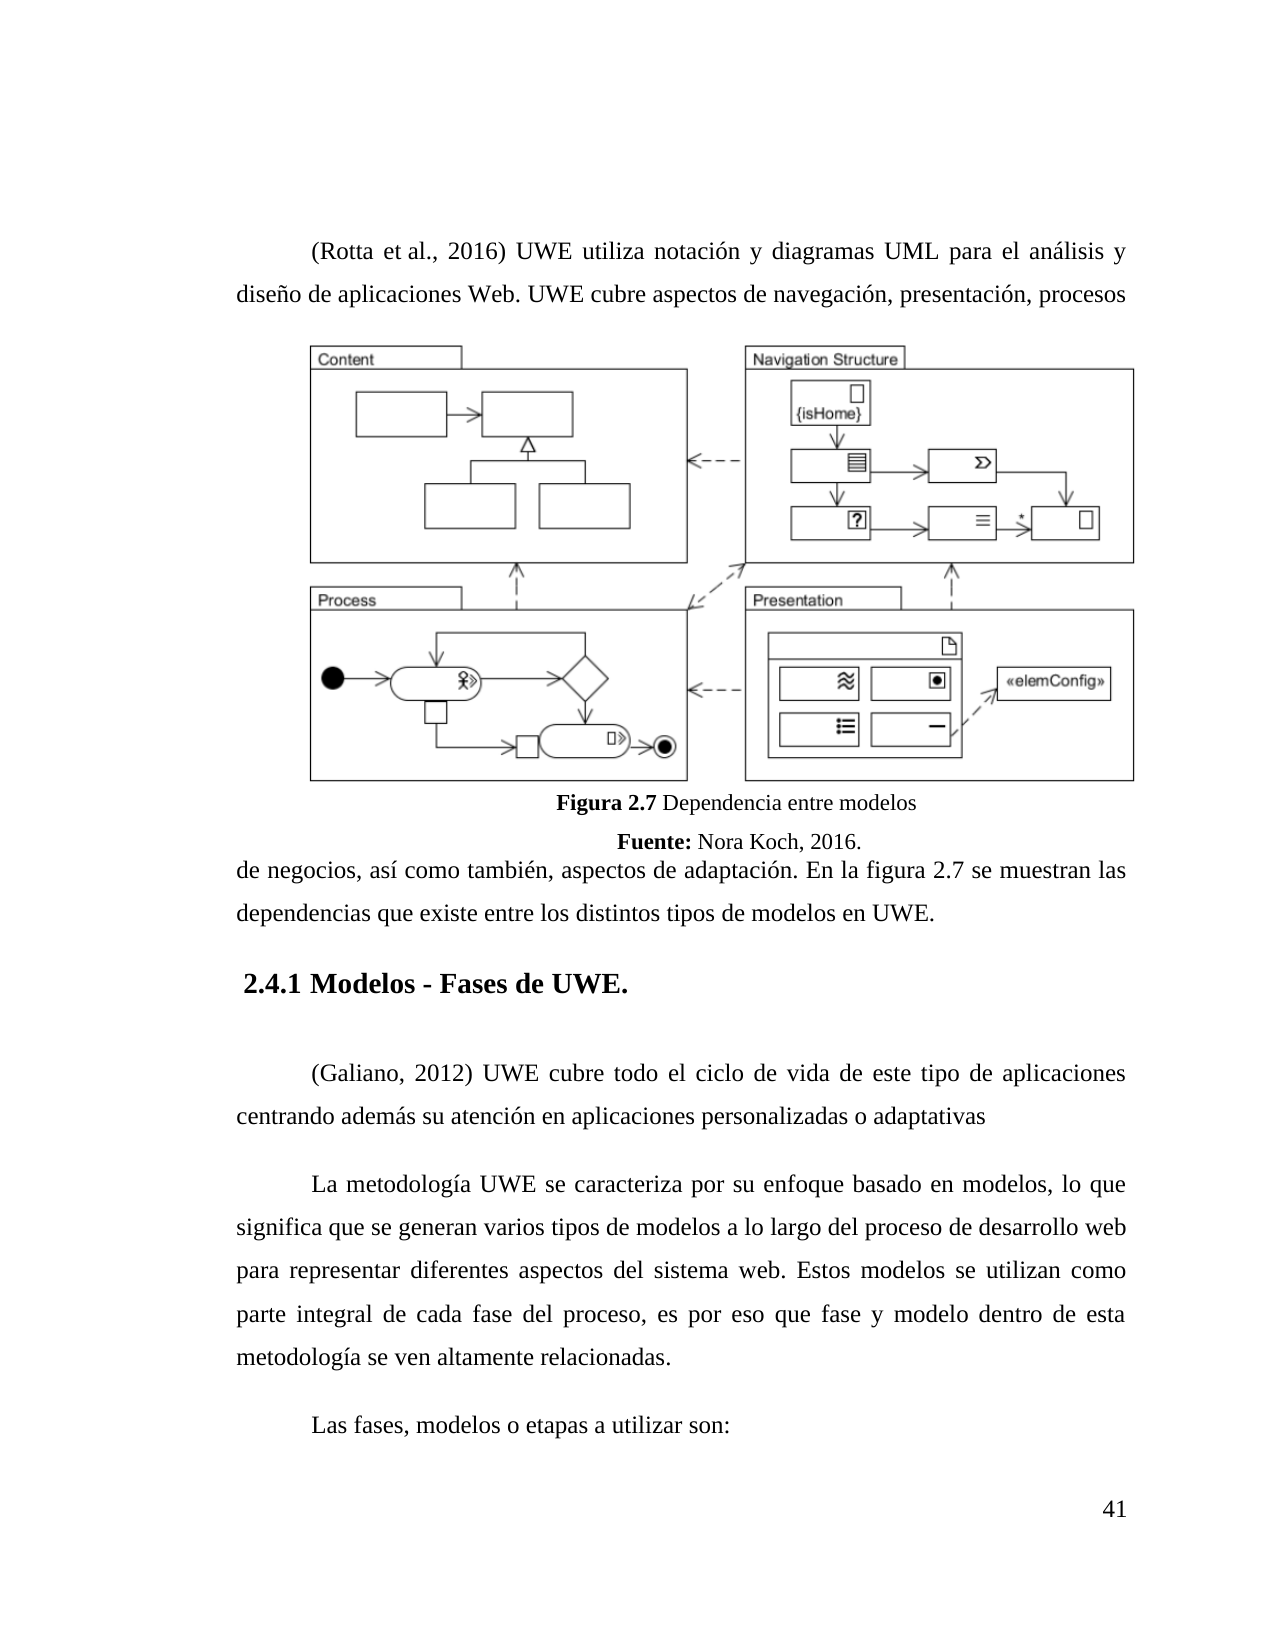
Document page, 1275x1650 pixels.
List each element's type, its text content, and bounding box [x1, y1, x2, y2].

text Las fases, modelos o etapas a utilizar son: [236, 1410, 1127, 1439]
picture [299, 339, 1143, 789]
subtitle Modelos - Fases de UWE. [243, 966, 1127, 999]
text La metodología UWE se caracteriza por su enfoque basado en modelos, lo que significa que se generan varios tipos de modelos a lo largo del proceso de desarrollo web para representar diferentes aspectos del sistema web. Estos modelos se utilizan como parte integral de cada fase del proceso, es por eso que fase y modelo dentro de esta metodología se ven altamente relacionadas. [236, 1169, 1127, 1371]
text (Galiano, 2012) UWE cubre todo el ciclo de vida de este tipo de aplicaciones centrando además su atención en aplicaciones personalizadas o adaptativas [236, 1058, 1127, 1130]
